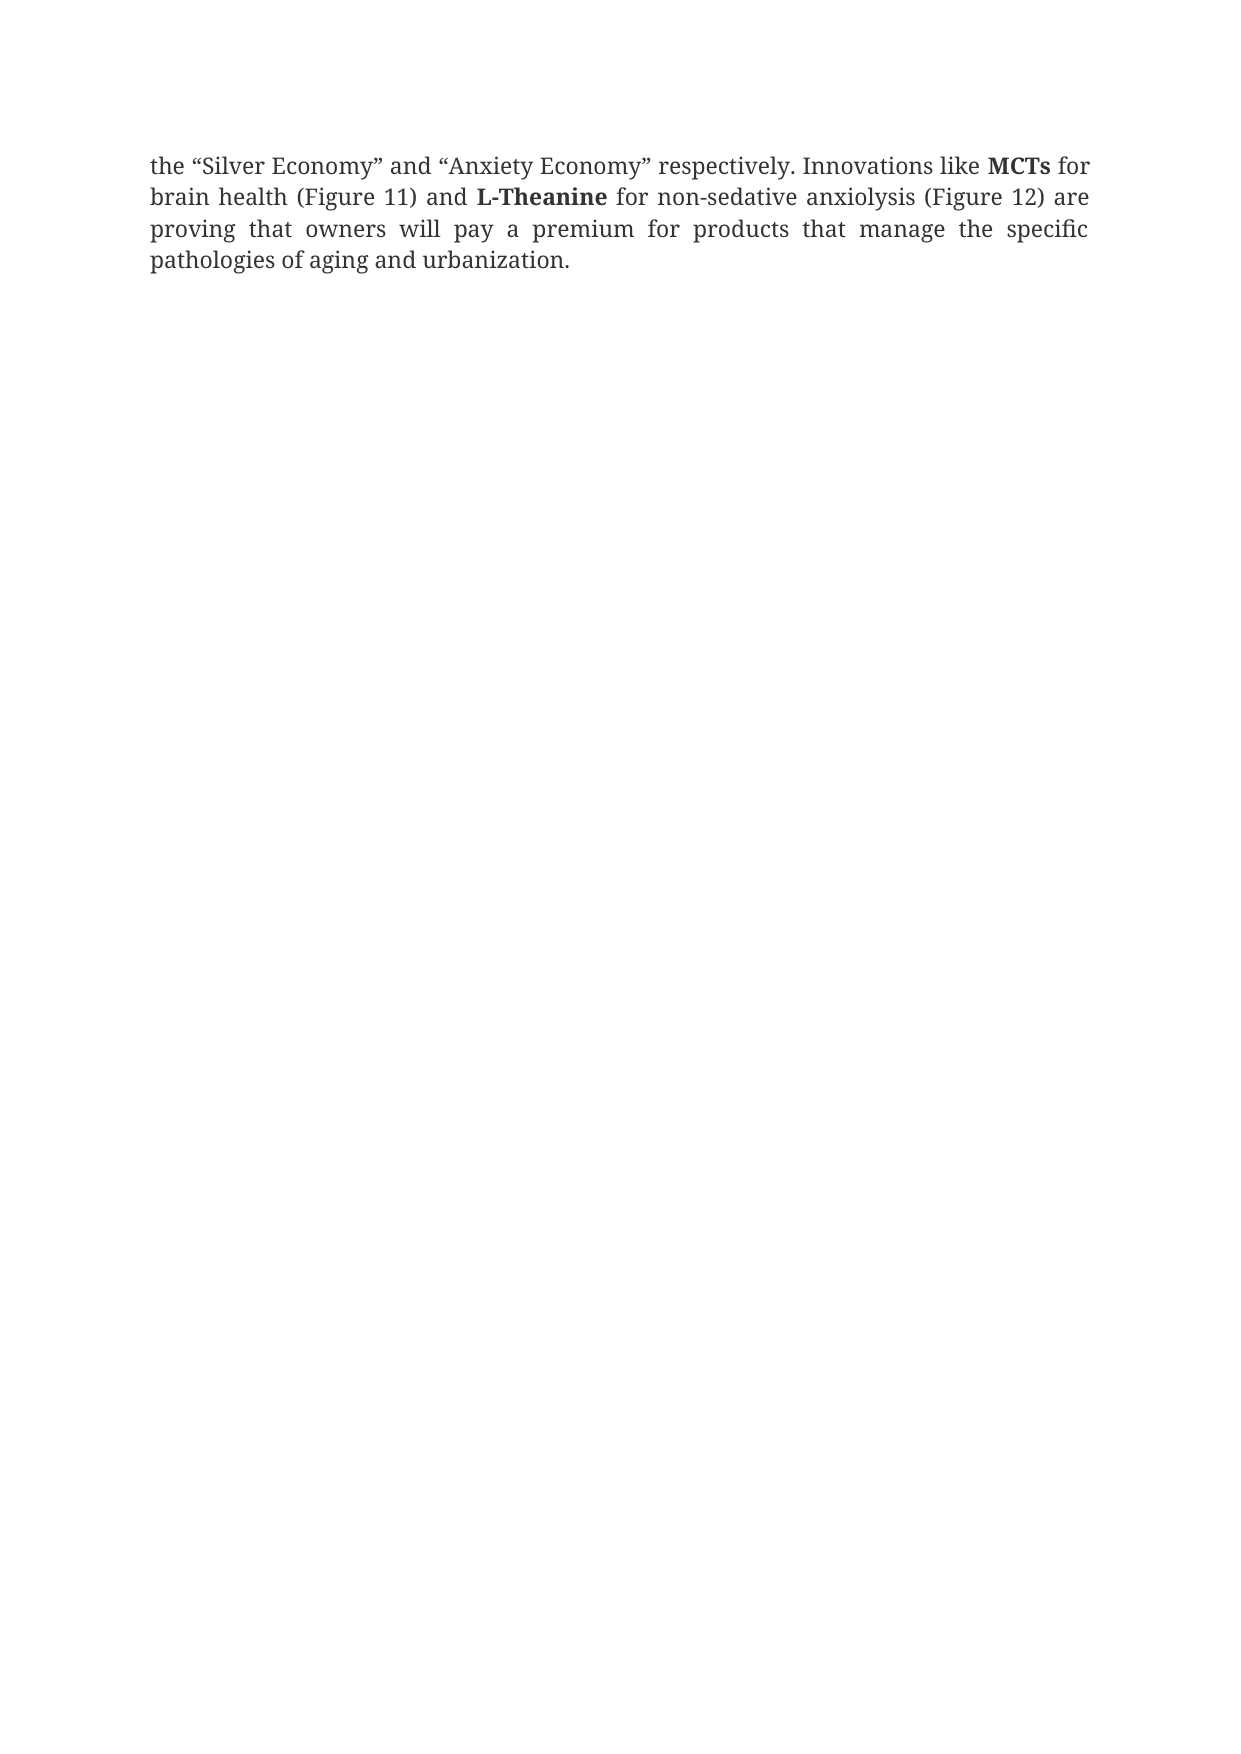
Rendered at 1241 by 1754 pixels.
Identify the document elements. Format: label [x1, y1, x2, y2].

text [150, 150, 1090, 275]
